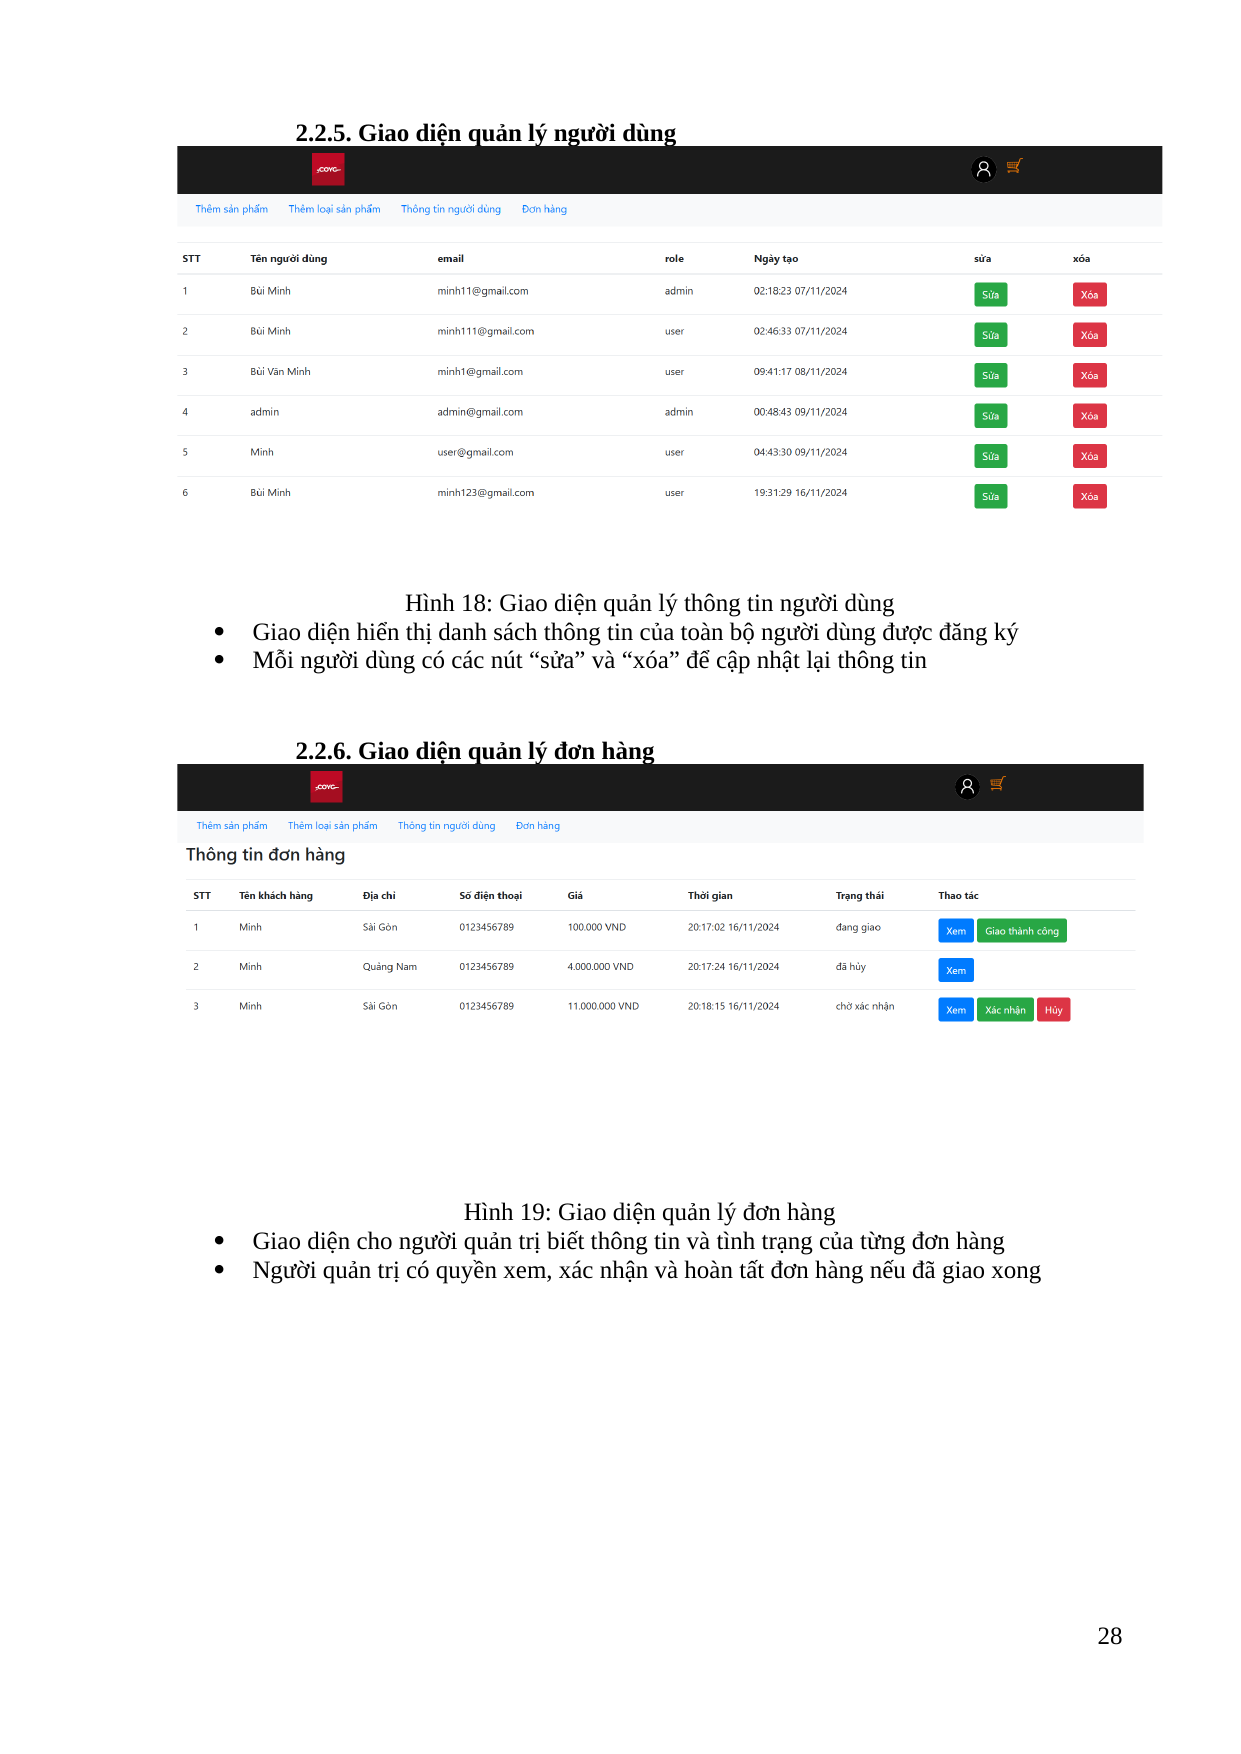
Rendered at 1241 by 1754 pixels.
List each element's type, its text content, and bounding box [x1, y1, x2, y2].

list Giao diện hiển thị danh sách thông tin của toàn bộ người dùng được đăng ký [215, 617, 1122, 646]
list Người quản trị có quyền xem, xác nhận và hoàn tất đơn hàng nếu đã giao xong [215, 1255, 1122, 1283]
subtitle 2.2.6. Giao diện quản lý đơn hàng [295, 736, 1122, 764]
subtitle 2.2.5. Giao diện quản lý người dùng [295, 118, 1122, 146]
text Hình 18: Giao diện quản lý thông tin người dùng [177, 589, 1122, 617]
list Mỗi người dùng có các nút “sửa” và “xóa” để cập nhật lại thông tin [215, 646, 1122, 674]
text Hình 19: Giao diện quản lý đơn hàng [177, 1198, 1122, 1226]
list Giao diện cho người quản trị biết thông tin và tình trạng của từng đơn hàng [215, 1226, 1122, 1255]
picture [177, 146, 1163, 589]
picture [177, 764, 1144, 1198]
